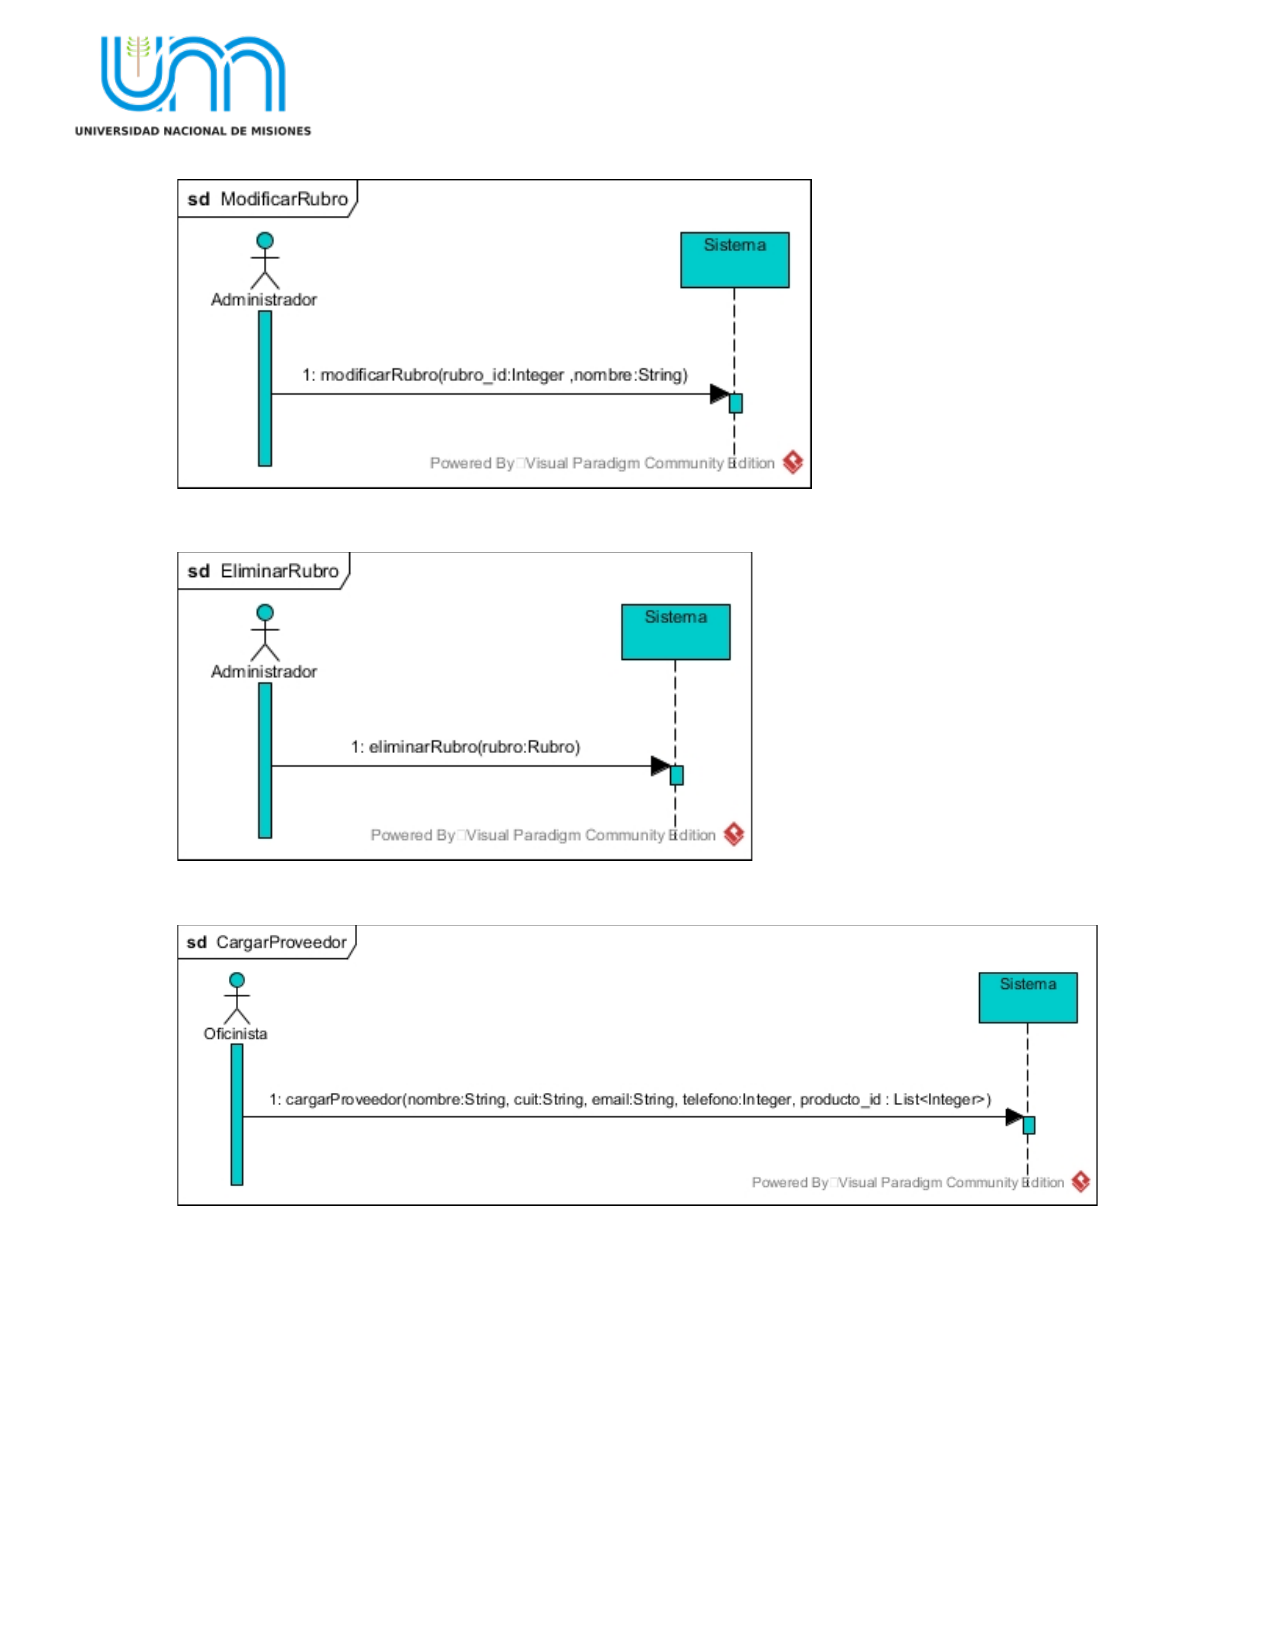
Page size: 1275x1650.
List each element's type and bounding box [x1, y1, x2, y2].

picture [177, 925, 1098, 1206]
picture [177, 552, 753, 861]
picture [177, 179, 812, 489]
picture [65, 32, 322, 138]
